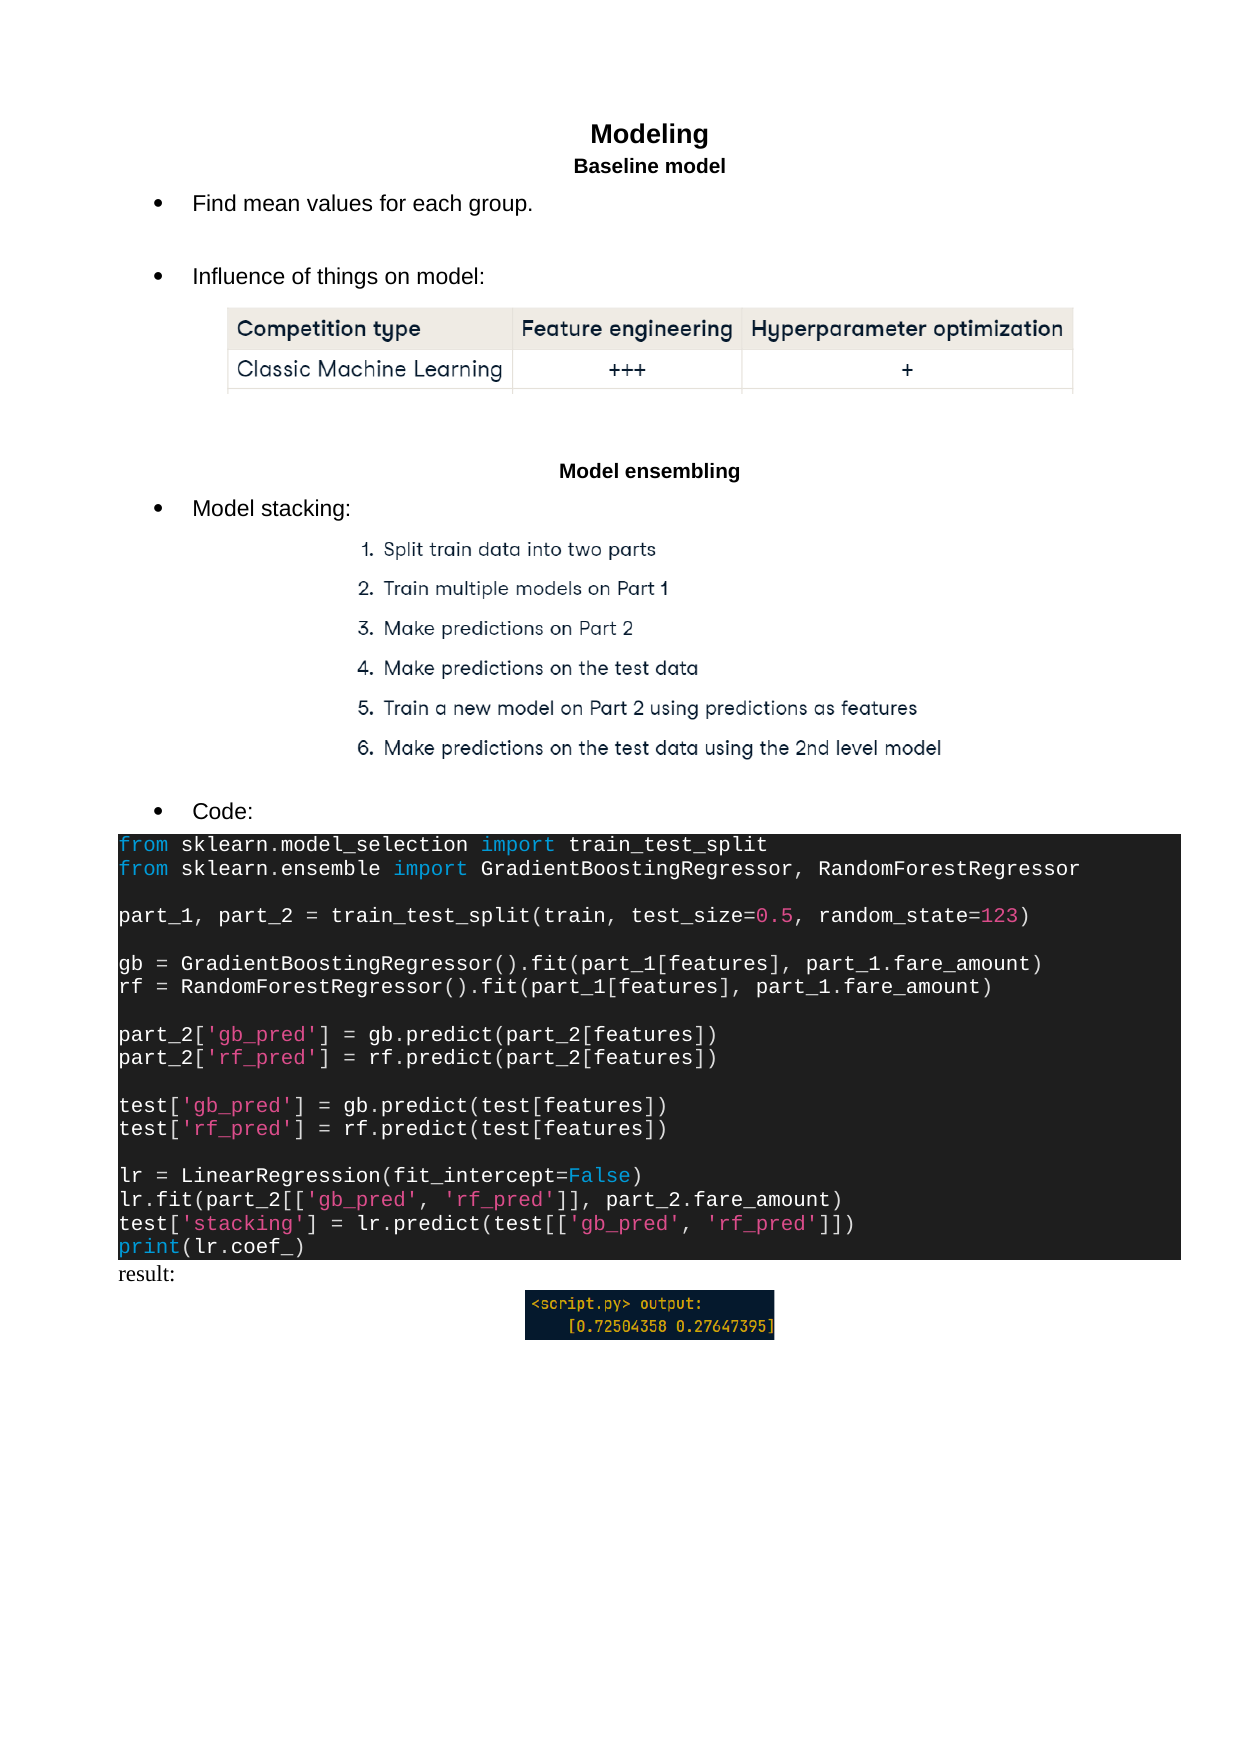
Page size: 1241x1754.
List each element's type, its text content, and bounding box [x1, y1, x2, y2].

text from sklearn.ensemble import GradientBoostingRegressor, RandomForestRegressor [118, 858, 1181, 882]
subtitle Modeling [118, 118, 1181, 149]
text rf = RandomForestRegressor().fit(part_1[features], part_1.fare_amount) [118, 976, 1181, 1000]
text lr.fit(part_2[['gb_pred', 'rf_pred']], part_2.fare_amount) [118, 1189, 1181, 1213]
picture [354, 531, 945, 763]
list Find mean values for each group. [154, 189, 1181, 216]
subtitle Model ensembling [118, 459, 1181, 483]
text part_1, part_2 = train_test_split(train, test_size=0.5, random_state=123) [118, 905, 1181, 929]
text part_2['rf_pred'] = rf.predict(part_2[features]) [118, 1047, 1181, 1071]
subtitle Baseline model [118, 153, 1181, 177]
list Code: [154, 798, 1181, 824]
list Influence of things on model: [154, 263, 1181, 289]
text test['rf_pred'] = rf.predict(test[features]) [118, 1118, 1181, 1142]
picture [525, 1290, 775, 1340]
picture [223, 299, 1077, 394]
list Model stacking: [154, 495, 1181, 521]
text lr = LinearRegression(fit_intercept=False) [118, 1166, 1181, 1189]
text test['gb_pred'] = gb.predict(test[features]) [118, 1094, 1181, 1118]
text print(lr.coef_) [118, 1236, 1181, 1260]
text gb = GradientBoostingRegressor().fit(part_1[features], part_1.fare_amount) [118, 953, 1181, 976]
text result: [118, 1260, 1181, 1286]
text test['stacking'] = lr.predict(test[['gb_pred', 'rf_pred']]) [118, 1213, 1181, 1236]
text part_2['gb_pred'] = gb.predict(part_2[features]) [118, 1024, 1181, 1047]
text from sklearn.model_selection import train_test_split [118, 834, 1181, 858]
